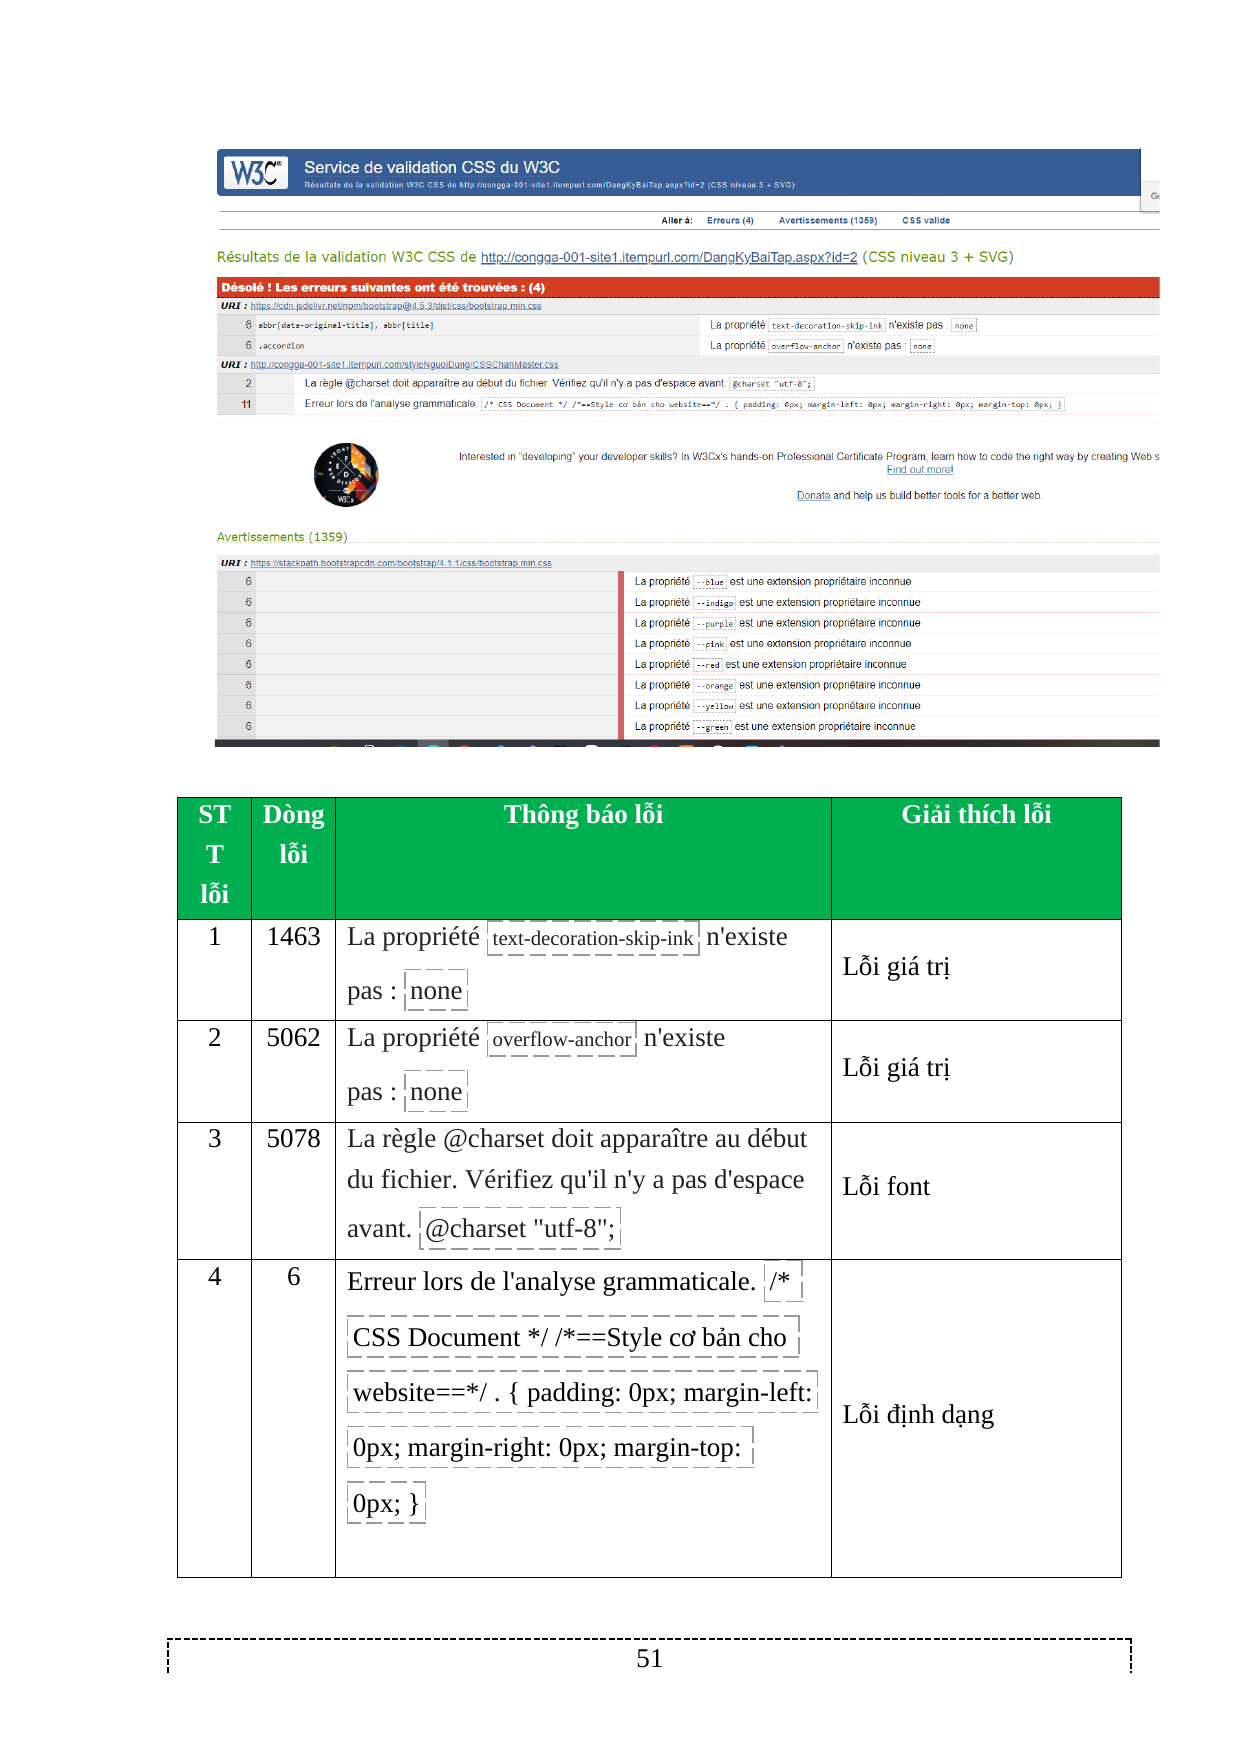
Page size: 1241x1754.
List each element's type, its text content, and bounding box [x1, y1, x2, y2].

table_cell Lỗi font [832, 1123, 1121, 1259]
table_cell La propriété overflow-anchor n'existe pas : none [336, 1021, 831, 1122]
table_cell 6 [252, 1260, 335, 1577]
table_cell 1463 [252, 920, 335, 1020]
table_cell 1 [178, 920, 251, 1020]
table_cell La propriété text-decoration-skip-ink n'existe pas : none [336, 920, 831, 1020]
table_cell Lỗi giá trị [832, 1021, 1121, 1122]
table_cell La règle @charset doit apparaître au début du fichier. Vérifiez qu'il n'y a pas d'espace avant. @charset "utf-8"; [336, 1123, 831, 1259]
table_header Giải thích lỗi [832, 798, 1121, 919]
table_cell 2 [178, 1021, 251, 1122]
table_cell Erreur lors de l'analyse grammaticale. /* CSS Document */ /*==Style cơ bản cho website==*/ . { padding: 0px; margin-left: 0px; margin-right: 0px; margin-top: 0px; } [336, 1260, 831, 1577]
table_header Dòng lỗi [252, 798, 335, 919]
table_cell 5078 [252, 1123, 335, 1259]
table_cell 5062 [252, 1021, 335, 1122]
table_cell 3 [178, 1123, 251, 1259]
table_header STT lỗi [178, 798, 251, 919]
table_header Thông báo lỗi [336, 798, 831, 919]
table_cell Lỗi giá trị [832, 920, 1121, 1020]
table_cell 4 [178, 1260, 251, 1577]
table_cell Lỗi định dạng [832, 1260, 1121, 1577]
